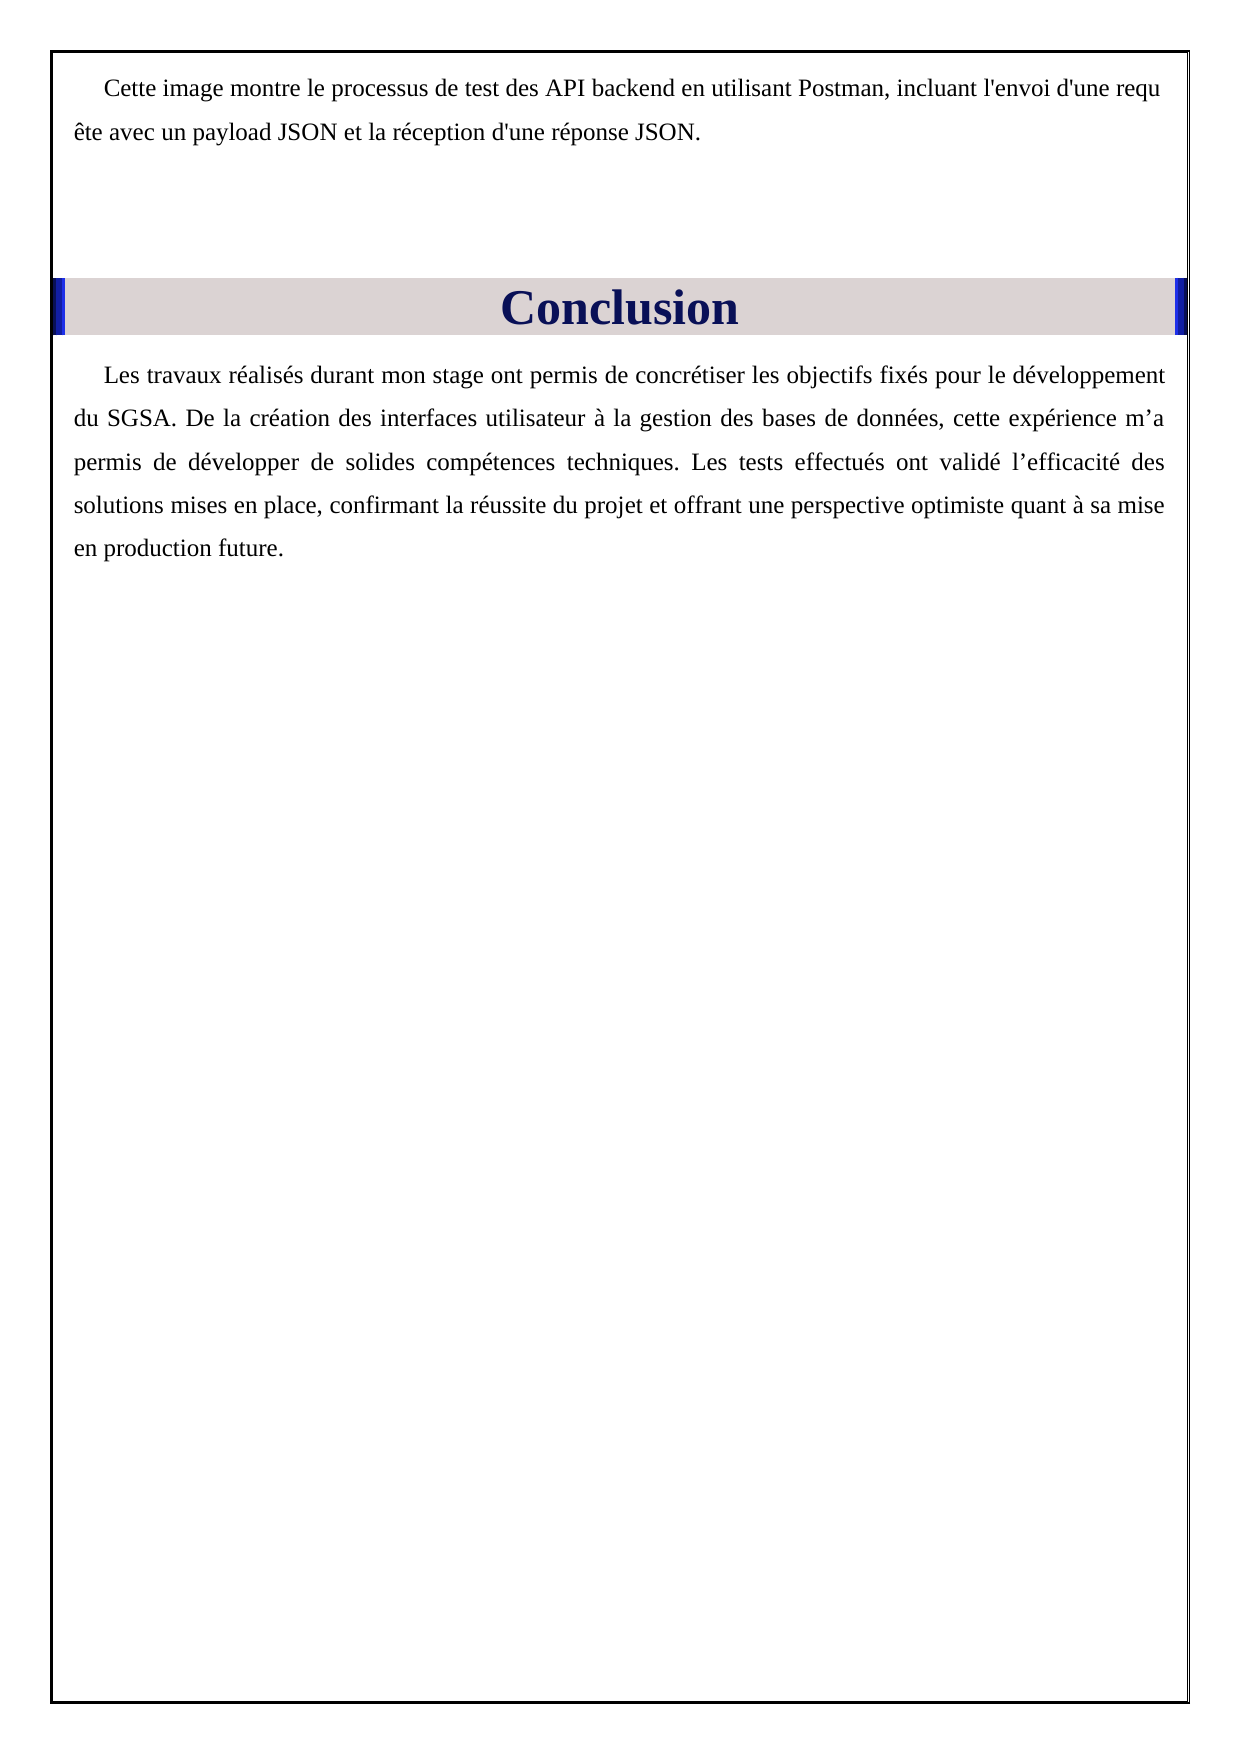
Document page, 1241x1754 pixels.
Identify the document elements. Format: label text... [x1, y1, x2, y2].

text Cette image montre le processus de test des API backend en utilisant Postman, incluant l'envoi d'une requête avec un payload JSON et la réception d'une réponse JSON. [73, 73, 1167, 145]
text Les travaux réalisés durant mon stage ont permis de concrétiser les objectifs fixés pour le développement du SGSA. De la création des interfaces utilisateur à la gestion des bases de données, cette expérience m’a permis de développer de solides compétences techniques. Les tests effectués ont validé l’efficacité des solutions mises en place, confirmant la réussite du projet et offrant une perspective optimiste quant à sa mise en production future. [73, 360, 1167, 562]
subtitle Conclusion [65, 278, 1175, 335]
